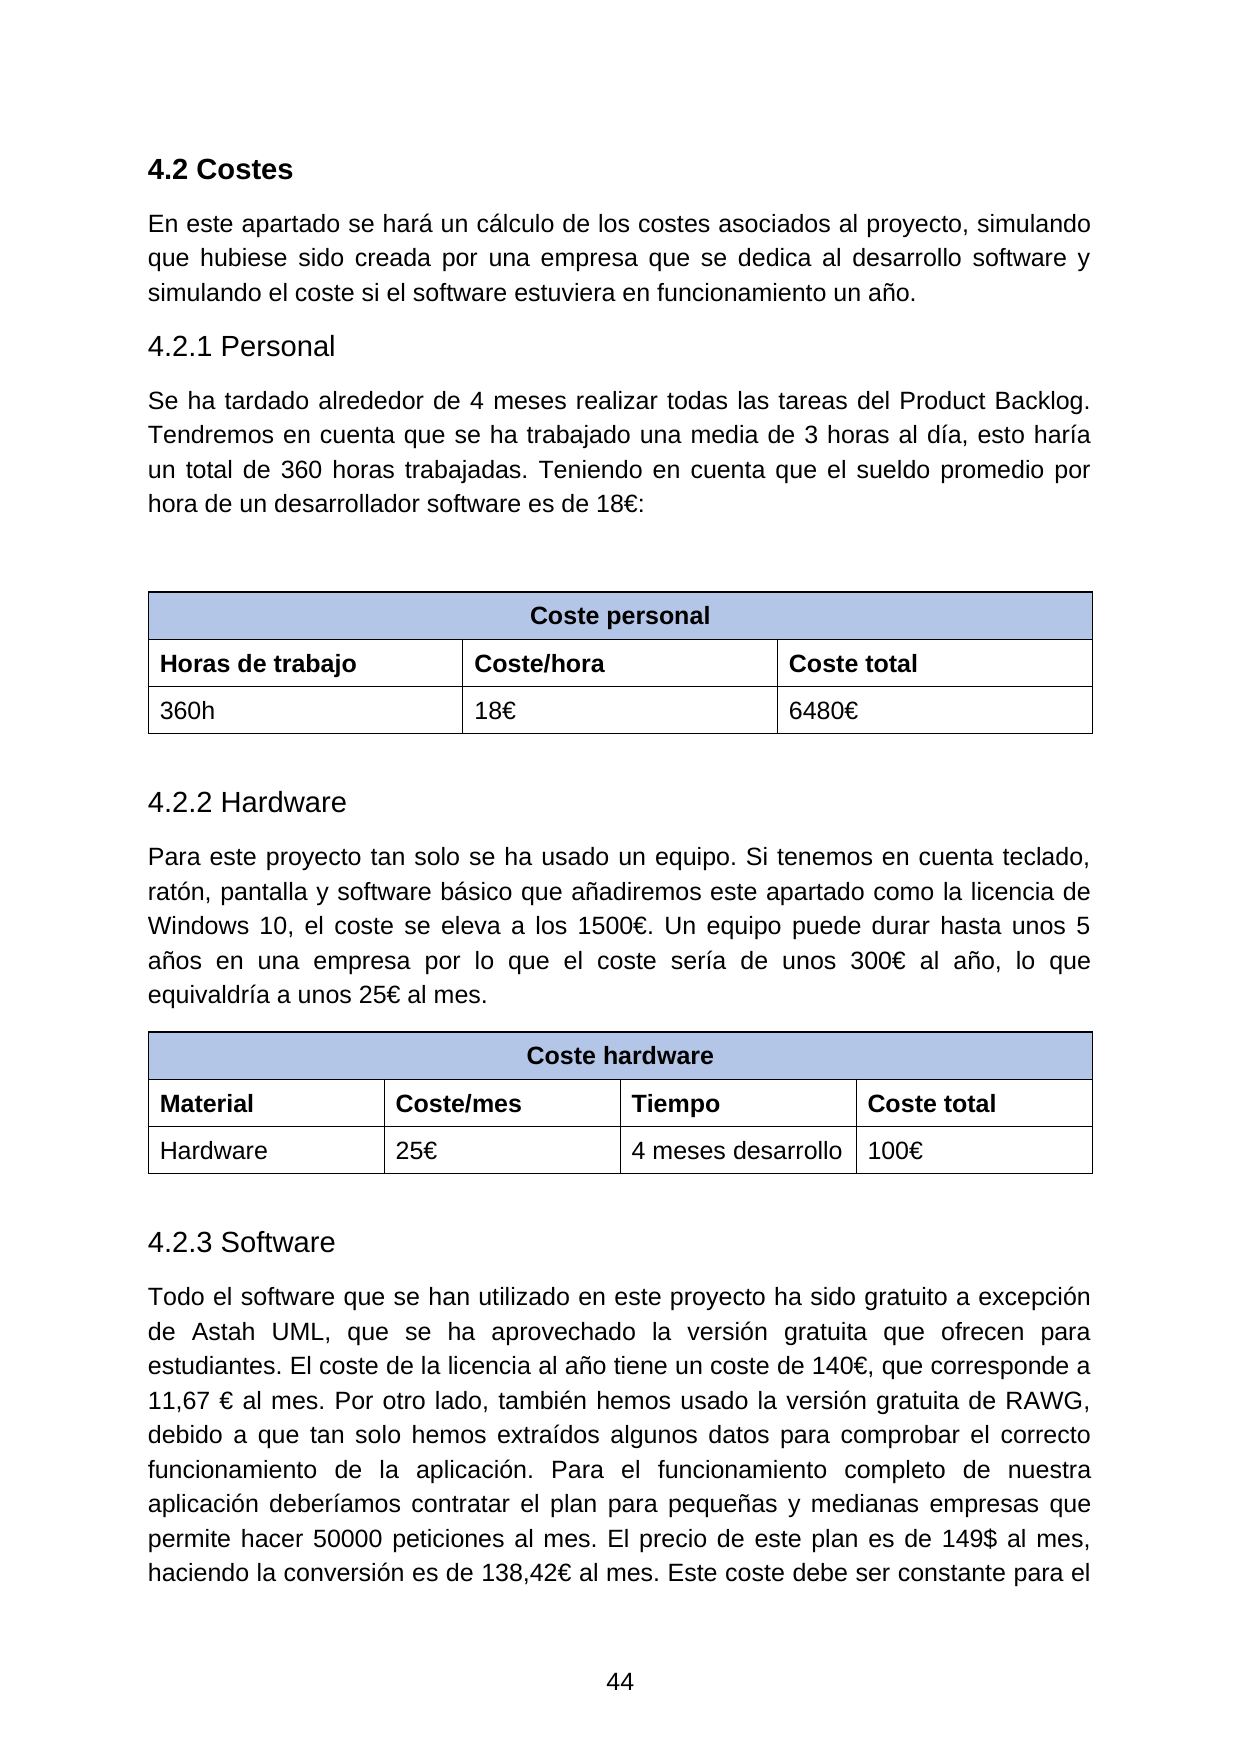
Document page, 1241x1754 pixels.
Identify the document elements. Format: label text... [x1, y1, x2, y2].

table_cell Coste total [778, 640, 1092, 686]
table_cell Hardware [149, 1127, 384, 1173]
text En este apartado se hará un cálculo de los costes asociados al proyecto, simulando que hubiese sido creada por una empresa que se dedica al desarrollo software y simulando el coste si el software estuviera en funcionamiento un año. [148, 209, 1092, 306]
table_cell Horas de trabajo [149, 640, 462, 686]
table_cell 6480€ [778, 687, 1092, 733]
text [148, 1282, 1092, 1587]
table_cell 360h [149, 687, 462, 733]
table_cell 4 meses desarrollo [621, 1127, 856, 1173]
table_cell Coste total [857, 1080, 1092, 1126]
table_cell Tiempo [621, 1080, 856, 1126]
subtitle 4.2 Costes [148, 152, 1092, 185]
text Para este proyecto tan solo se ha usado un equipo. Si tenemos en cuenta teclado, ratón, pantalla y software básico que añadiremos este apartado como la licencia de Windows 10, el coste se eleva a los 1500€. Un equipo puede durar hasta unos 5 años en una empresa por lo que el coste sería de unos 300€ al año, lo que equivaldría a unos 25€ al mes. [148, 842, 1092, 1009]
table_cell Coste/hora [463, 640, 777, 686]
subtitle 4.2.3 Software [148, 1226, 1092, 1259]
table_header Coste personal [149, 593, 1092, 639]
table_cell 100€ [857, 1127, 1092, 1173]
table_cell Material [149, 1080, 384, 1126]
text Se ha tardado alrededor de 4 meses realizar todas las tareas del Product Backlog. Tendremos en cuenta que se ha trabajado una media de 3 horas al día, esto haría un total de 360 horas trabajadas. Teniendo en cuenta que el sueldo promedio por hora de un desarrollador software es de 18€: [148, 386, 1092, 518]
subtitle 4.2.1 Personal [148, 329, 1092, 362]
table_cell 25€ [385, 1127, 620, 1173]
table_header Coste hardware [149, 1033, 1092, 1079]
table_cell Coste/mes [385, 1080, 620, 1126]
table_cell 18€ [463, 687, 777, 733]
subtitle 4.2.2 Hardware [148, 786, 1092, 819]
